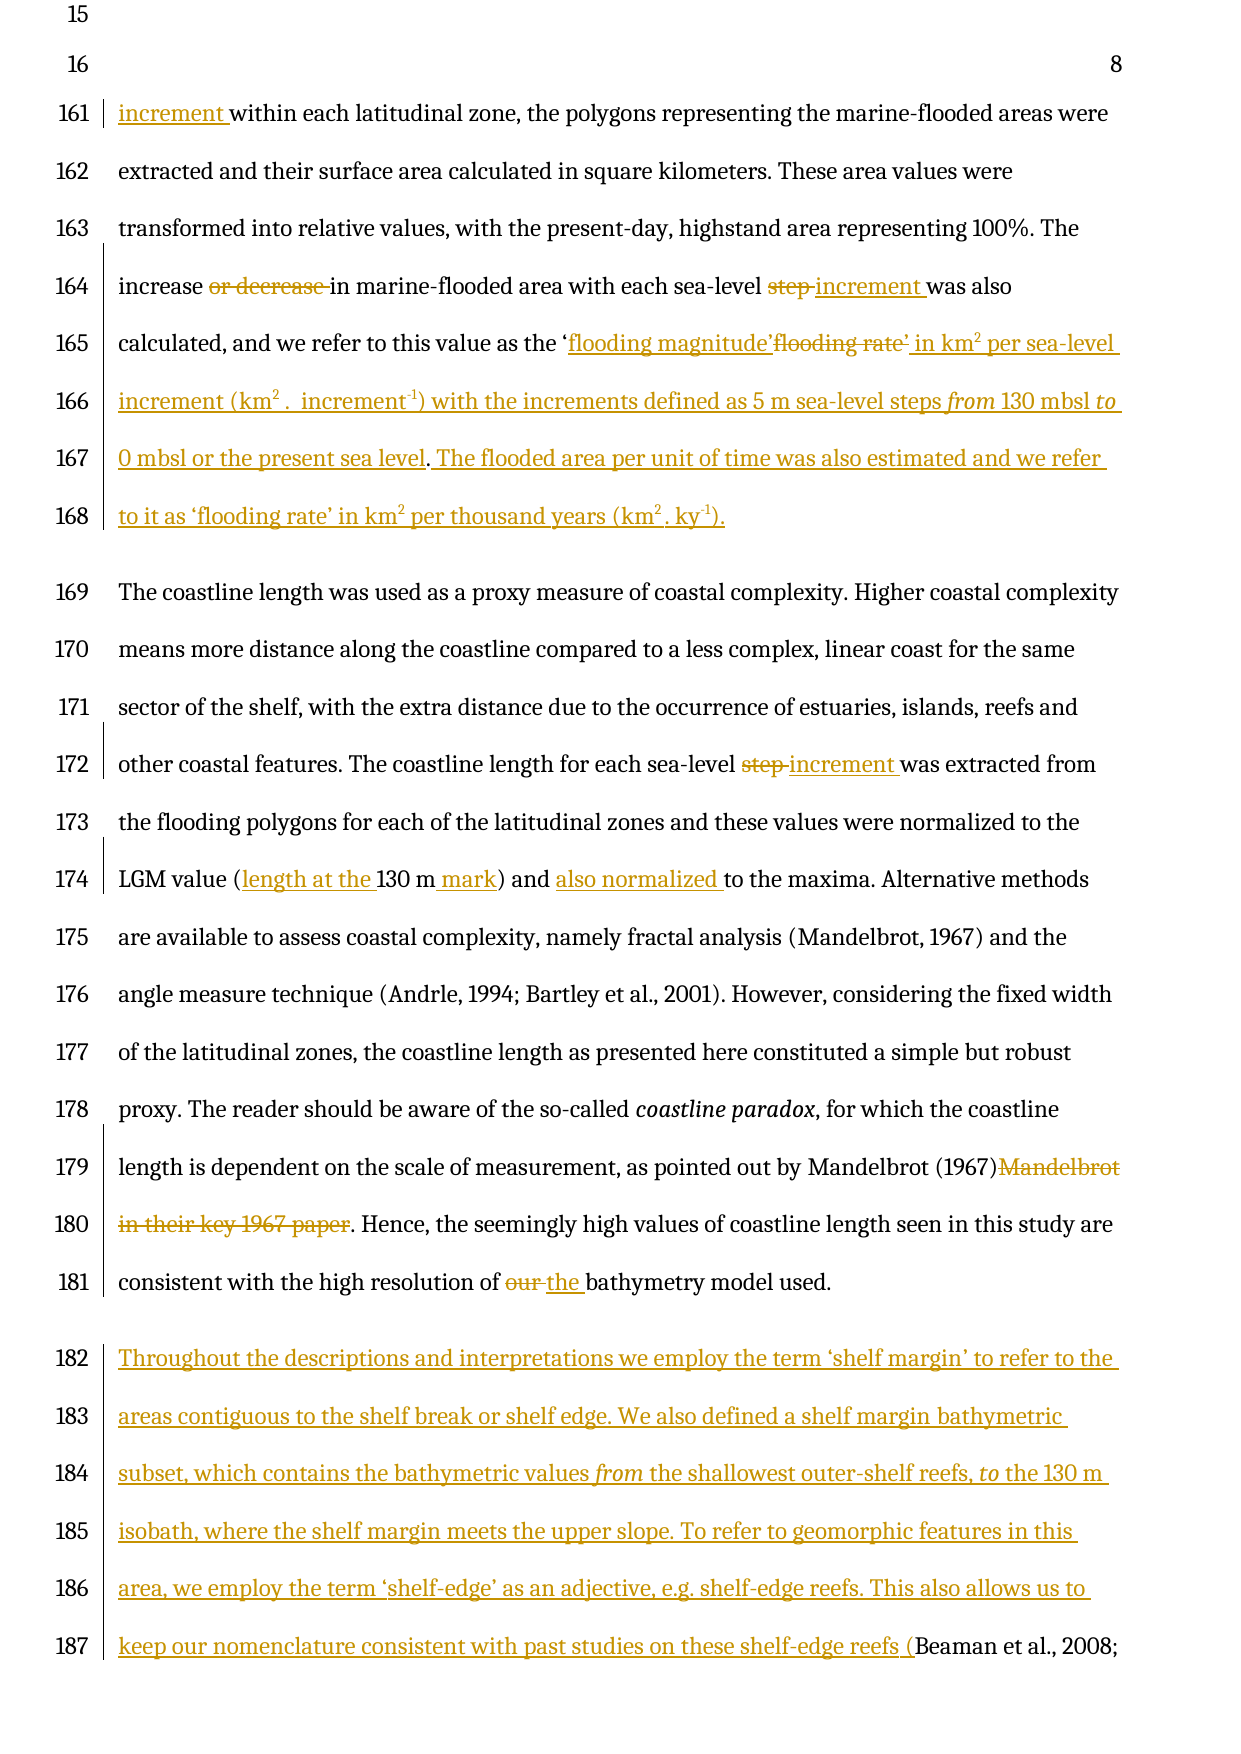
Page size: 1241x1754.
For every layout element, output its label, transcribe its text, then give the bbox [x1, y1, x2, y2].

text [118, 1344, 1122, 1660]
text The coastline length was used as a proxy measure of coastal complexity. Higher coastal complexity means more distance along the coastline compared to a less complex, linear coast for the same sector of the shelf, with the extra distance due to the occurrence of estuaries, islands, reefs and other coastal features. The coastline length for each sea-level was extracted from the flooding polygons for each of the latitudinal zones and these values were normalized to the LGM value (130 m) and to the maxima. Alternative methods are available to assess coastal complexity, namely fractal analysis (Mandelbrot, 1967) and the angle measure technique (Andrle, 1994; Bartley et al., 2001). However, considering the fixed width of the latitudinal zones, the coastline length as presented here constituted a simple but robust proxy. The reader should be aware of the so-called coastline paradox, for which the coastline length is dependent on the scale of measurement, as pointed out by Mandelbrot (1967). Hence, the seemingly high values of coastline length seen in this study are consistent with the high resolution of bathymetry model used. [118, 578, 1122, 1297]
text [118, 99, 1122, 411]
